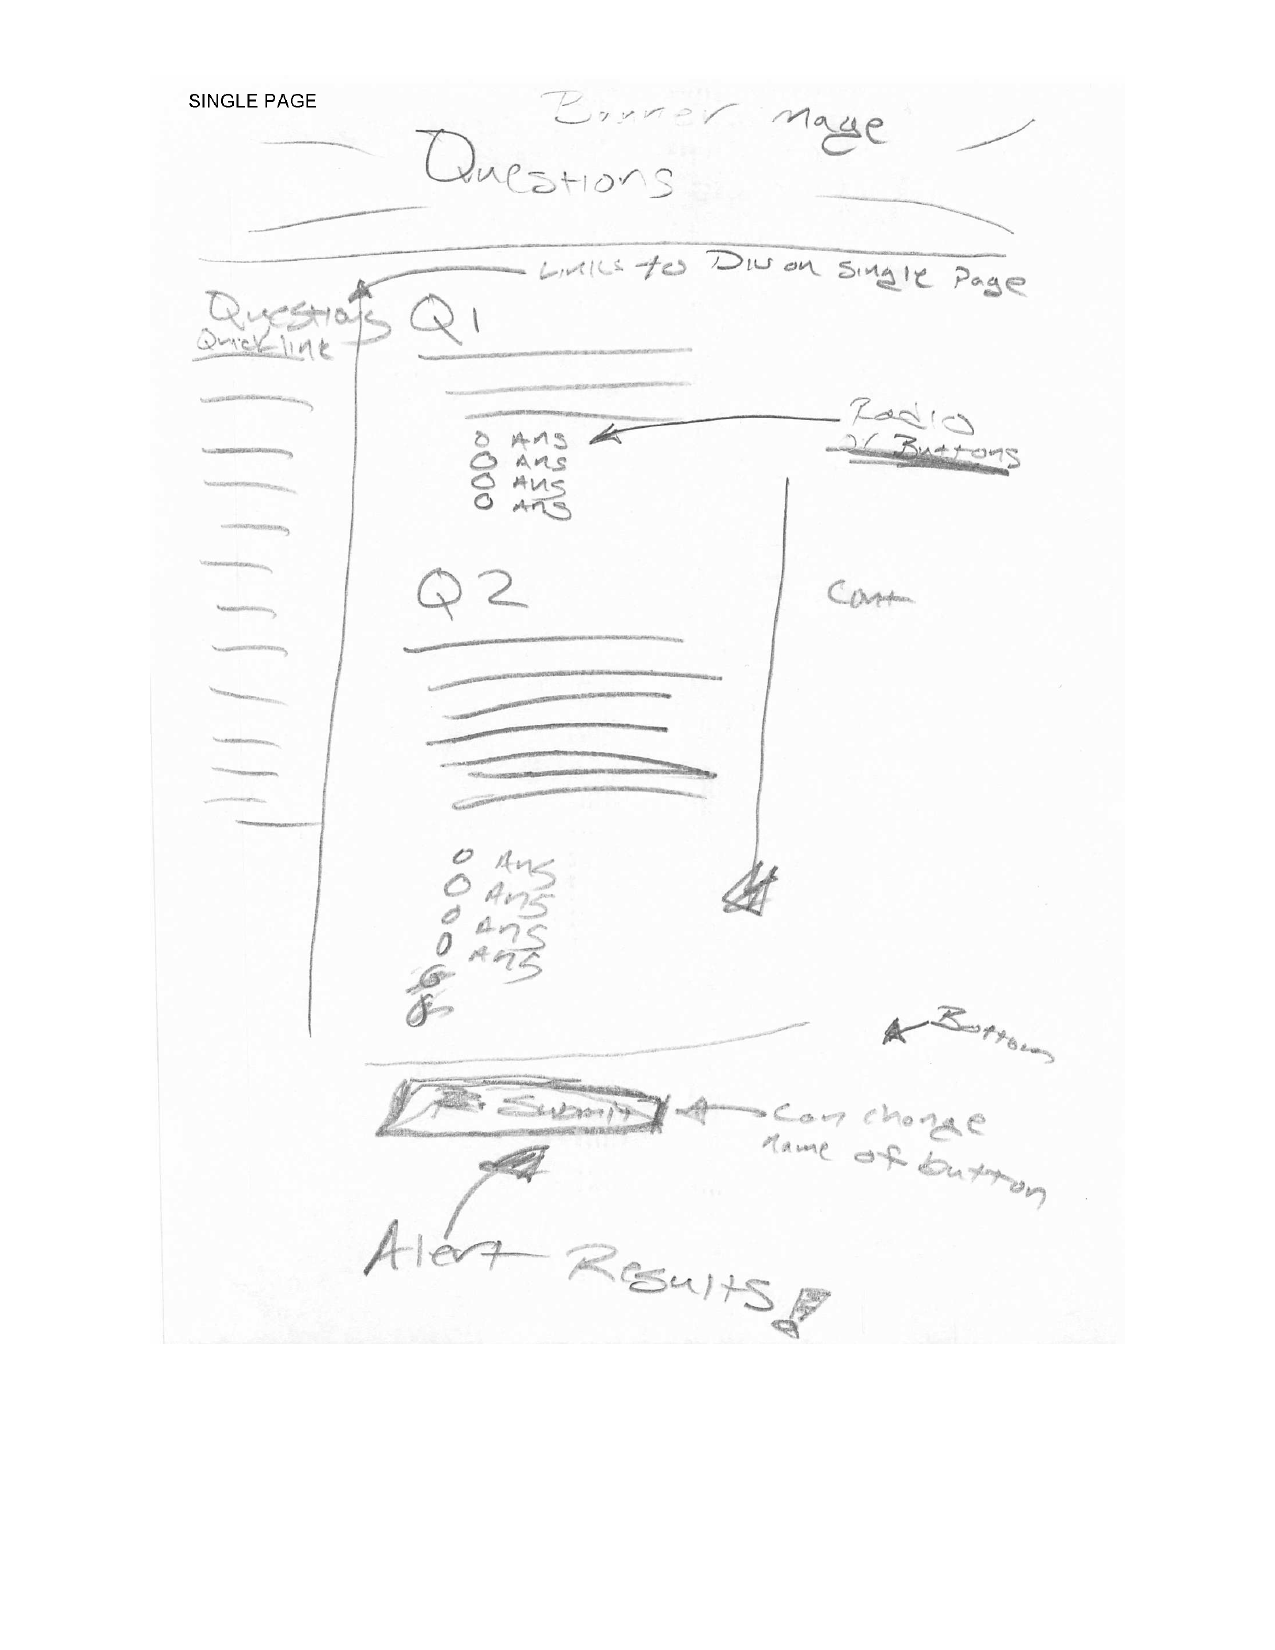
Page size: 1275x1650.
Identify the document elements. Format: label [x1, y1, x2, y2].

picture [150, 75, 1125, 1344]
